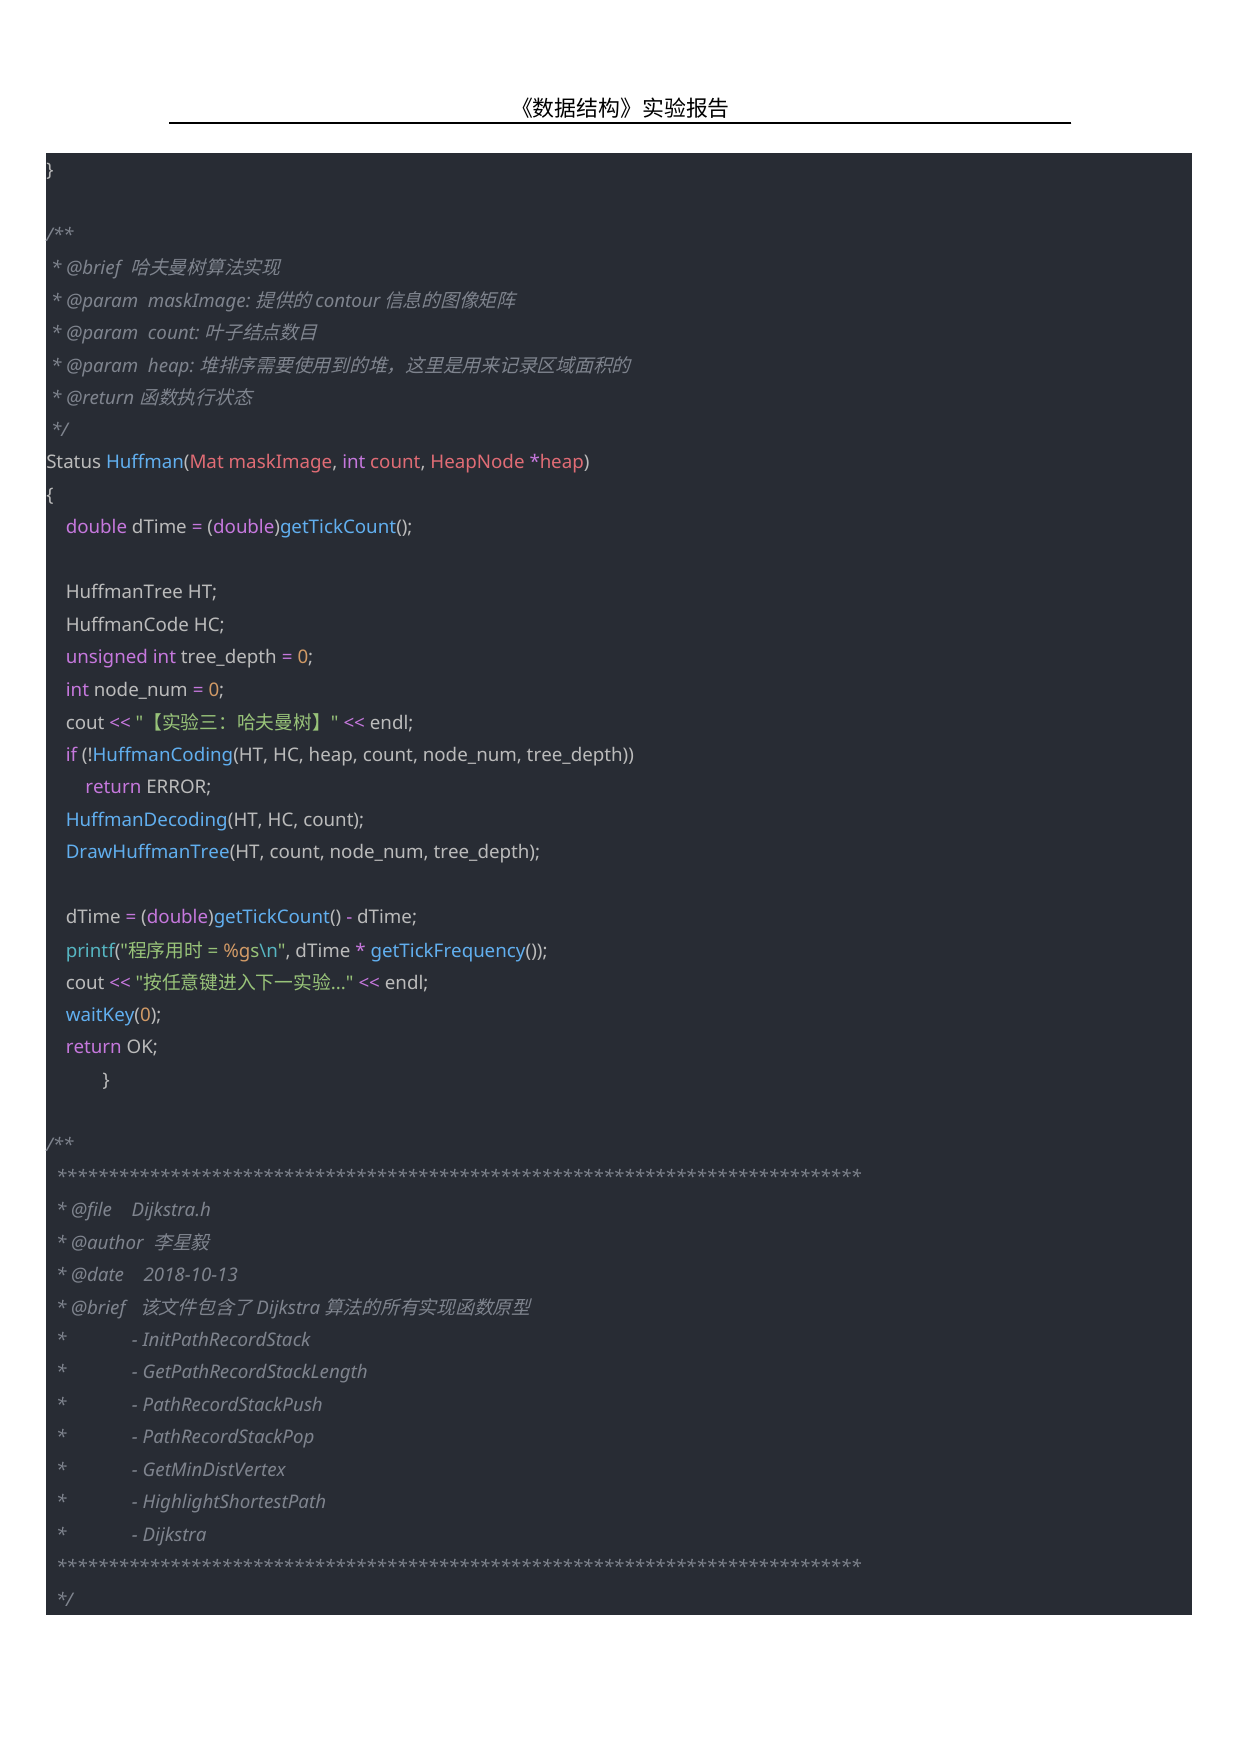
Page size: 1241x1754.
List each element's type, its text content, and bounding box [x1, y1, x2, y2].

text * @param maskImage: 提供的contour信息的图像矩阵 [46, 283, 1192, 315]
text DrawHuffmanTree(HT, count, node_num, tree_depth); [46, 835, 1192, 868]
text * - GetPathRecordStackLength [46, 1355, 1192, 1388]
text */ [46, 413, 1192, 445]
text * @brief 哈夫曼树算法实现 [46, 250, 1192, 283]
text dTime = (double)getTickCount() - dTime; [46, 900, 1192, 933]
text if (!HuffmanCoding(HT, HC, heap, count, node_num, tree_depth)) [46, 738, 1192, 770]
text /** [46, 1128, 1192, 1160]
text { [46, 478, 1192, 510]
text * @author 李星毅 [46, 1225, 1192, 1258]
text * @param count: 叶子结点数目 [46, 315, 1192, 348]
text return OK; [46, 1030, 1192, 1063]
text * @date 2018-10-13 [46, 1258, 1192, 1290]
text printf("程序用时 = %gs\n", dTime * getTickFrequency()); [46, 933, 1192, 965]
text HuffmanCode HC; [46, 608, 1192, 640]
text double dTime = (double)getTickCount(); [46, 510, 1192, 543]
text /** [46, 218, 1192, 250]
text HuffmanDecoding(HT, HC, count); [46, 803, 1192, 835]
text * - PathRecordStackPush [46, 1388, 1192, 1420]
text Status Huffman(Mat maskImage, int count, HeapNode *heap) [46, 445, 1192, 478]
text ****************************************************************************** [46, 1550, 1192, 1583]
text int node_num = 0; [46, 673, 1192, 705]
text cout << "【实验三：哈夫曼树】" << endl; [46, 705, 1192, 738]
text } [46, 153, 1192, 185]
text */ [46, 1583, 1192, 1615]
text waitKey(0); [46, 998, 1192, 1030]
text * - HighlightShortestPath [46, 1485, 1192, 1518]
text return ERROR; [46, 770, 1192, 803]
text * @param heap: 堆排序需要使用到的堆，这里是用来记录区域面积的 [46, 348, 1192, 380]
text * - Dijkstra [46, 1518, 1192, 1550]
text * @brief 该文件包含了Dijkstra算法的所有实现函数原型 [46, 1290, 1192, 1323]
text } [46, 1063, 1192, 1095]
text HuffmanTree HT; [46, 575, 1192, 608]
text * - PathRecordStackPop [46, 1420, 1192, 1453]
text cout << "按任意键进入下一实验..." << endl; [46, 965, 1192, 998]
text * @file Dijkstra.h [46, 1193, 1192, 1225]
text * - GetMinDistVertex [46, 1453, 1192, 1485]
text * - InitPathRecordStack [46, 1323, 1192, 1355]
text unsigned int tree_depth = 0; [46, 640, 1192, 673]
text * @return 函数执行状态 [46, 380, 1192, 413]
text ****************************************************************************** [46, 1160, 1192, 1193]
